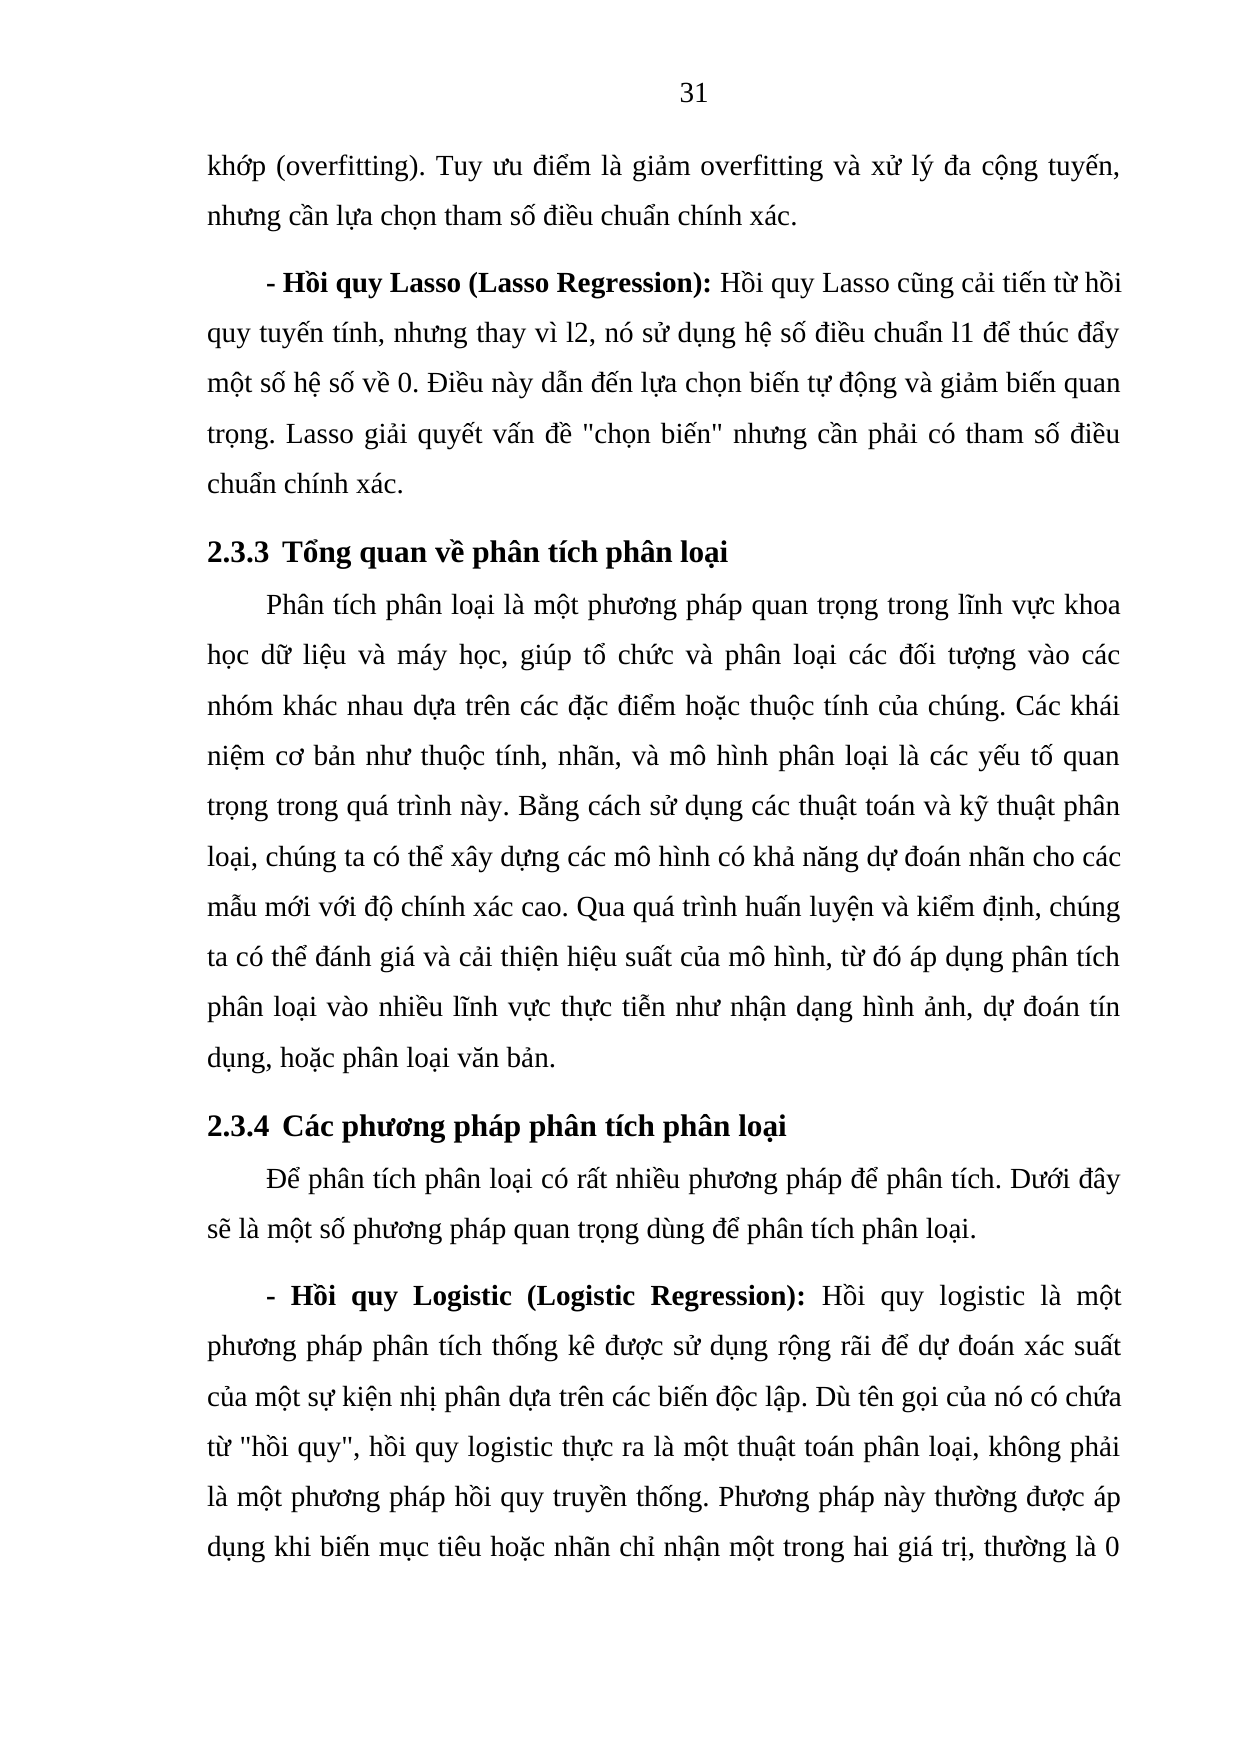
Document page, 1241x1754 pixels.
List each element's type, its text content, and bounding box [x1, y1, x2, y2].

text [207, 1278, 1122, 1563]
text - Hồi quy Lasso (Lasso Regression): Hồi quy Lasso cũng cải tiến từ hồi quy tuyến tính, nhưng thay vì l2, nó sử dụng hệ số điều chuẩn l1 để thúc đẩy một số hệ số về 0. Điều này dẫn đến lựa chọn biến tự động và giảm biến quan trọng. Lasso giải quyết vấn đề "chọn biến" nhưng cần phải có tham số điều chuẩn chính xác. [207, 265, 1122, 500]
text Để phân tích phân loại có rất nhiều phương pháp để phân tích. Dưới đây sẽ là một số phương pháp quan trọng dùng để phân tích phân loại. [207, 1161, 1122, 1244]
subtitle Các phương pháp phân tích phân loại [207, 1107, 1122, 1143]
text Phân tích phân loại là một phương pháp quan trọng trong lĩnh vực khoa học dữ liệu và máy học, giúp tổ chức và phân loại các đối tượng vào các nhóm khác nhau dựa trên các đặc điểm hoặc thuộc tính của chúng. Các khái niệm cơ bản như thuộc tính, nhãn, và mô hình phân loại là các yếu tố quan trọng trong quá trình này. Bằng cách sử dụng các thuật toán và kỹ thuật phân loại, chúng ta có thể xây dựng các mô hình có khả năng dự đoán nhãn cho các mẫu mới với độ chính xác cao. Qua quá trình huấn luyện và kiểm định, chúng ta có thể đánh giá và cải thiện hiệu suất của mô hình, từ đó áp dụng phân tích phân loại vào nhiều lĩnh vực thực tiễn như nhận dạng hình ảnh, dự đoán tín dụng, hoặc phân loại văn bản. [207, 587, 1122, 1073]
subtitle Tổng quan về phân tích phân loại [207, 533, 1122, 569]
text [207, 148, 1122, 232]
